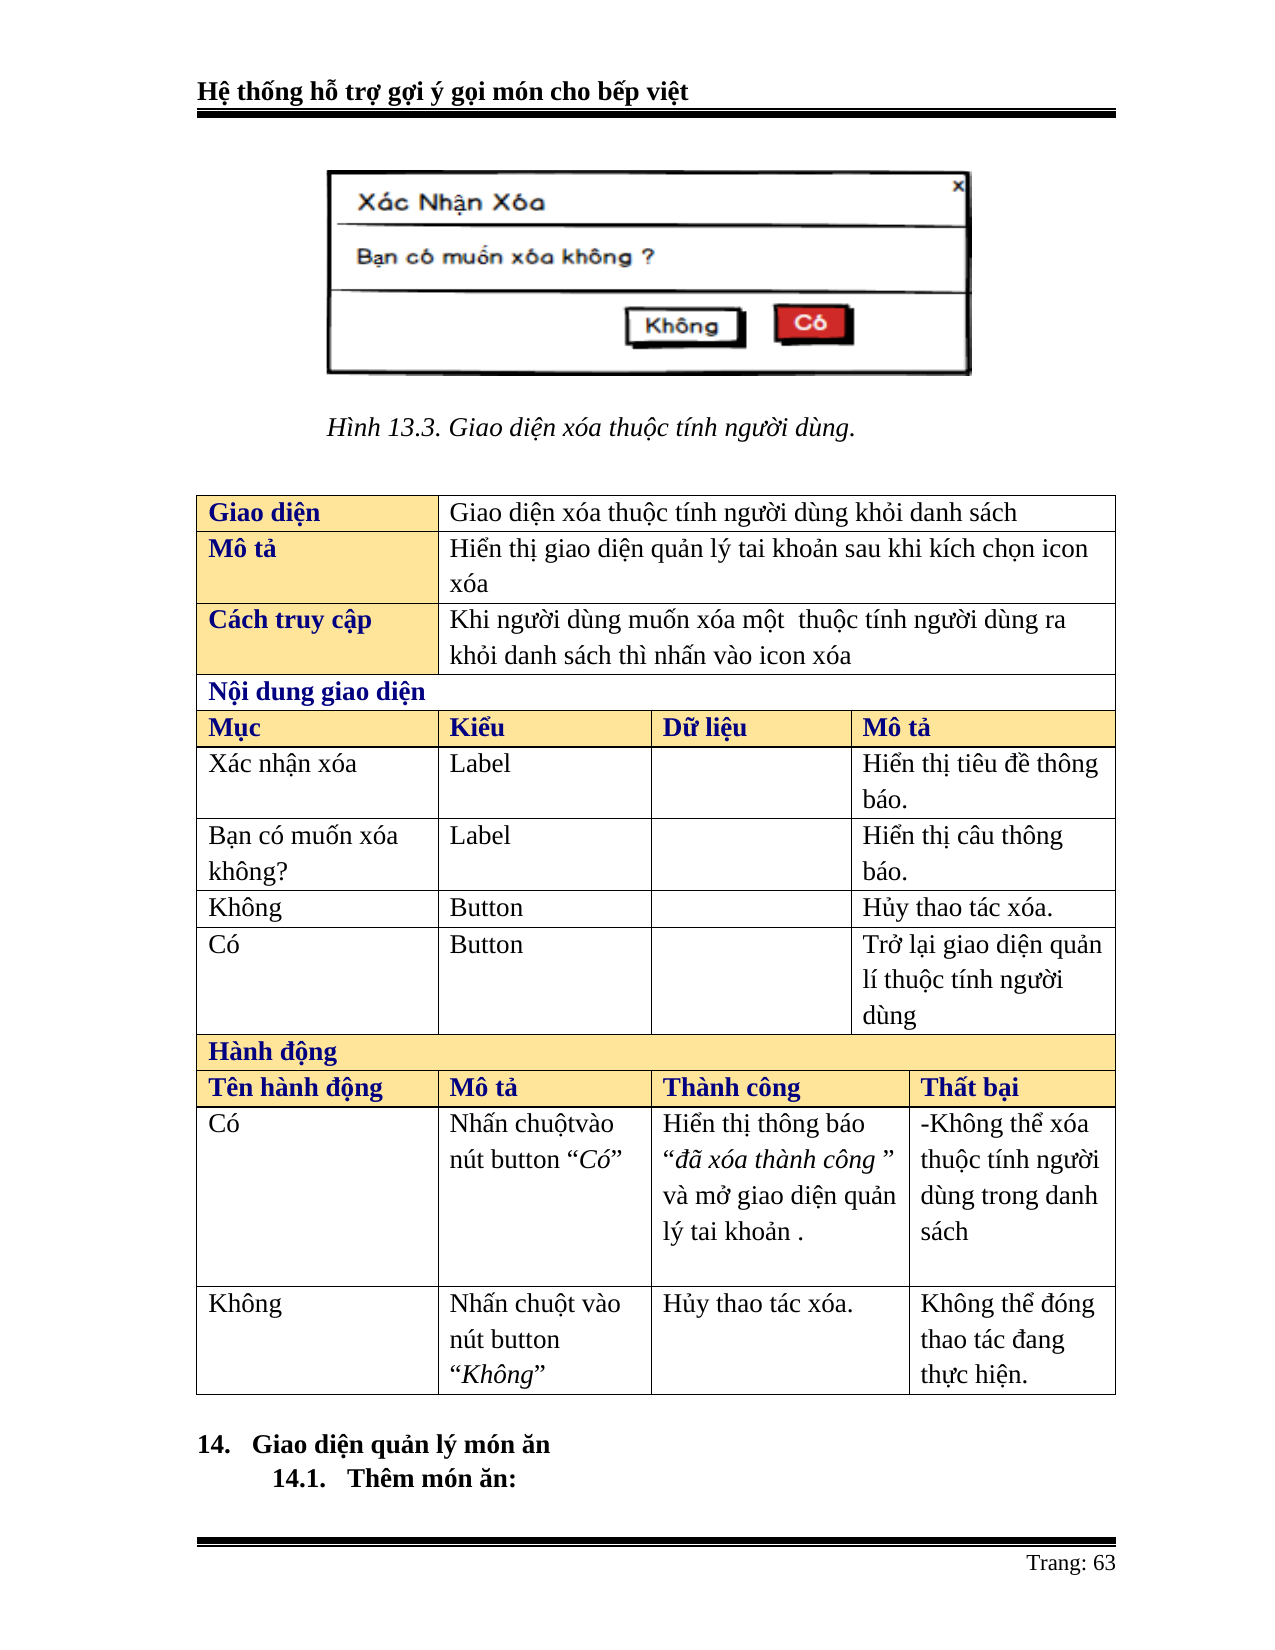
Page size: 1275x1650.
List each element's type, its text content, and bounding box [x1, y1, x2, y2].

table_cell Label [439, 748, 651, 818]
table_cell Label [439, 819, 651, 890]
table_cell Nhấn chuộtvào nút button “Có” [439, 1108, 651, 1286]
table_cell Hủy thao tác xóa. [852, 891, 1115, 927]
table_cell Xác nhận xóa [197, 748, 438, 818]
picture [326, 170, 972, 376]
table_cell -Không thể xóa thuộc tính người dùng trong danh sách [910, 1108, 1115, 1286]
table_cell Kiểu [439, 711, 651, 746]
list Giao diện quản lý món ăn [197, 1428, 1116, 1459]
table_cell Button [439, 891, 651, 927]
table_cell Không [197, 1287, 438, 1393]
table_cell Bạn có muốn xóa không? [197, 819, 438, 890]
table_cell Hành động [197, 1035, 1115, 1070]
list Thêm món ăn: [272, 1462, 1116, 1493]
table_cell [652, 748, 851, 818]
table_cell Tên hành động [197, 1071, 438, 1106]
table_cell Không thể đóng thao tác đang thực hiện. [910, 1287, 1115, 1393]
list Hình 13.3. Giao diện xóa thuộc tính người dùng. [327, 411, 1116, 442]
table_cell Nhấn chuột vào nút button “Không” [439, 1287, 651, 1393]
table_cell Hiển thị tiêu đề thông báo. [852, 748, 1115, 818]
table_header Giao diện [197, 496, 438, 531]
table_cell Cách truy cập [197, 604, 438, 674]
table_cell Hủy thao tác xóa. [652, 1287, 909, 1393]
table_cell Hiển thị giao diện quản lý tai khoản sau khi kích chọn icon xóa [439, 532, 1115, 603]
table_cell [652, 891, 851, 927]
table_cell Khi người dùng muốn xóa một thuộc tính người dùng ra khỏi danh sách thì nhấn vào icon xóa [439, 604, 1115, 674]
table_cell Không [197, 891, 438, 927]
table_cell Button [439, 928, 651, 1034]
table_cell Mô tả [852, 711, 1115, 746]
table_cell Có [197, 928, 438, 1034]
table_cell Hiển thị thông báo “đã xóa thành công ” và mở giao diện quản lý tai khoản . [652, 1108, 909, 1286]
table_cell Mô tả [439, 1071, 651, 1106]
table_cell Mô tả [197, 532, 438, 603]
table_cell Mục [197, 711, 438, 746]
table_cell Có [197, 1108, 438, 1286]
table_cell Thất bại [910, 1071, 1115, 1106]
table_header Giao diện xóa thuộc tính người dùng khỏi danh sách [439, 496, 1115, 531]
table_cell Nội dung giao diện [197, 675, 1115, 710]
table_cell Dữ liệu [652, 711, 851, 746]
table_cell Thành công [652, 1071, 909, 1106]
table_cell [652, 928, 851, 1034]
table_cell Hiển thị câu thông báo. [852, 819, 1115, 890]
table_cell Trở lại giao diện quản lí thuộc tính người dùng [852, 928, 1115, 1034]
table_cell [652, 819, 851, 890]
